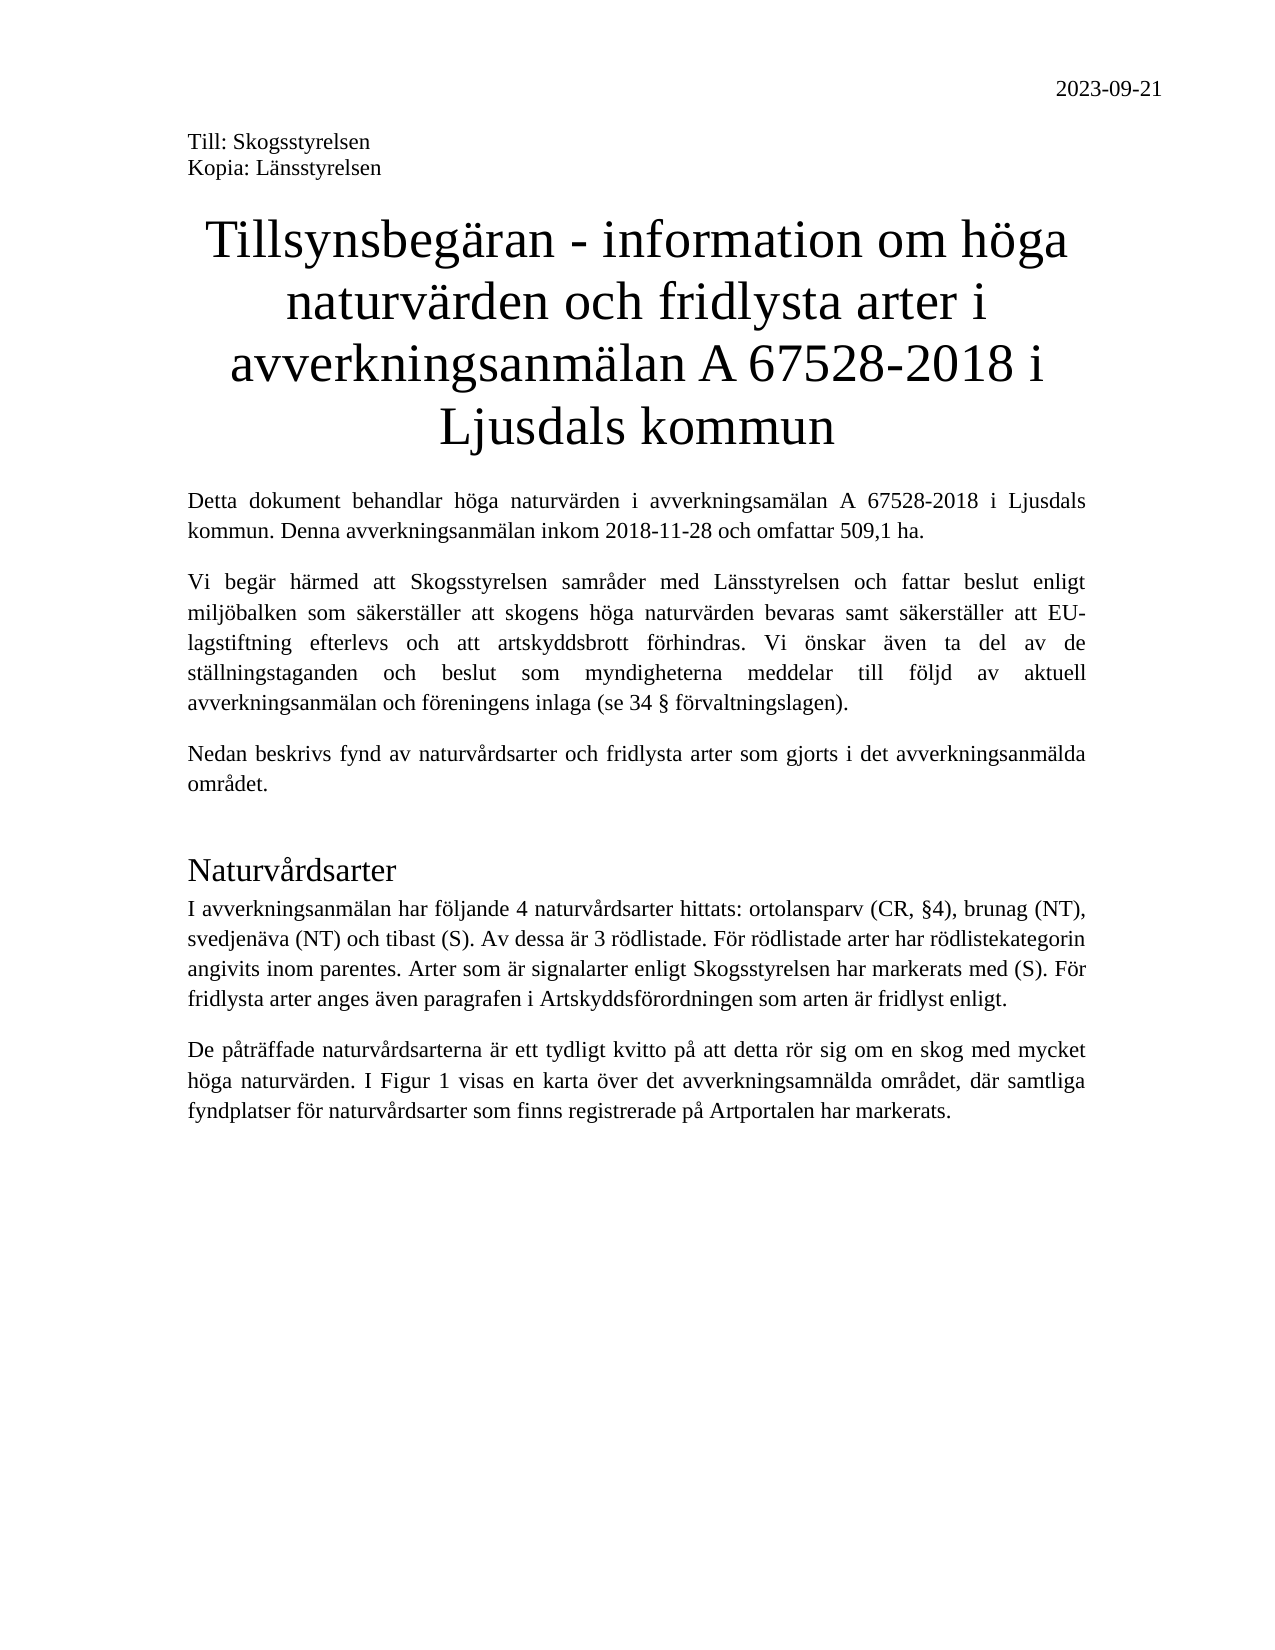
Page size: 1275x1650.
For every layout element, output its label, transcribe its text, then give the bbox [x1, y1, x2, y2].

text De påträffade naturvårdsarterna är ett tydligt kvitto på att detta rör sig om en skog med mycket höga naturvärden. I Figur 1 visas en karta över det avverkningsamnälda området, där samtliga fyndplatser för naturvårdsarter som finns registrerade på Artportalen har markerats. [187, 1036, 1087, 1123]
text Nedan beskrivs fynd av naturvårdsarter och fridlysta arter som gjorts i det avverkningsanmälda området. [187, 740, 1087, 797]
title Tillsynsbegäran - information om höga naturvärden och fridlysta arter i avverkningsanmälan A 67528-2018 i Ljusdals kommun [187, 207, 1087, 456]
subtitle Naturvårdsarter [187, 851, 1087, 889]
text Vi begär härmed att Skogsstyrelsen samråder med Länsstyrelsen och fattar beslut enligt miljöbalken som säkerställer att skogens höga naturvärden bevaras samt säkerställer att EU-lagstiftning efterlevs och att artskyddsbrott förhindras. Vi önskar även ta del av de ställningstaganden och beslut som myndigheterna meddelar till följd av aktuell avverkningsanmälan och föreningens inlaga (se 34 § förvaltningslagen). [187, 568, 1087, 716]
text Detta dokument behandlar höga naturvärden i avverkningsamälan A 67528-2018 i Ljusdals kommun. Denna avverkningsanmälan inkom 2018-11-28 och omfattar 509,1 ha. [187, 487, 1087, 544]
text I avverkningsanmälan har följande 4 naturvårdsarter hittats: ortolansparv (CR, §4), brunag (NT), svedjenäva (NT) och tibast (S). Av dessa är 3 rödlistade. För rödlistade arter har rödlistekategorin angivits inom parentes. Arter som är signalarter enligt Skogsstyrelsen har markerats med (S). För fridlysta arter anges även paragrafen i Artskyddsförordningen som arten är fridlyst enligt. [187, 895, 1087, 1012]
